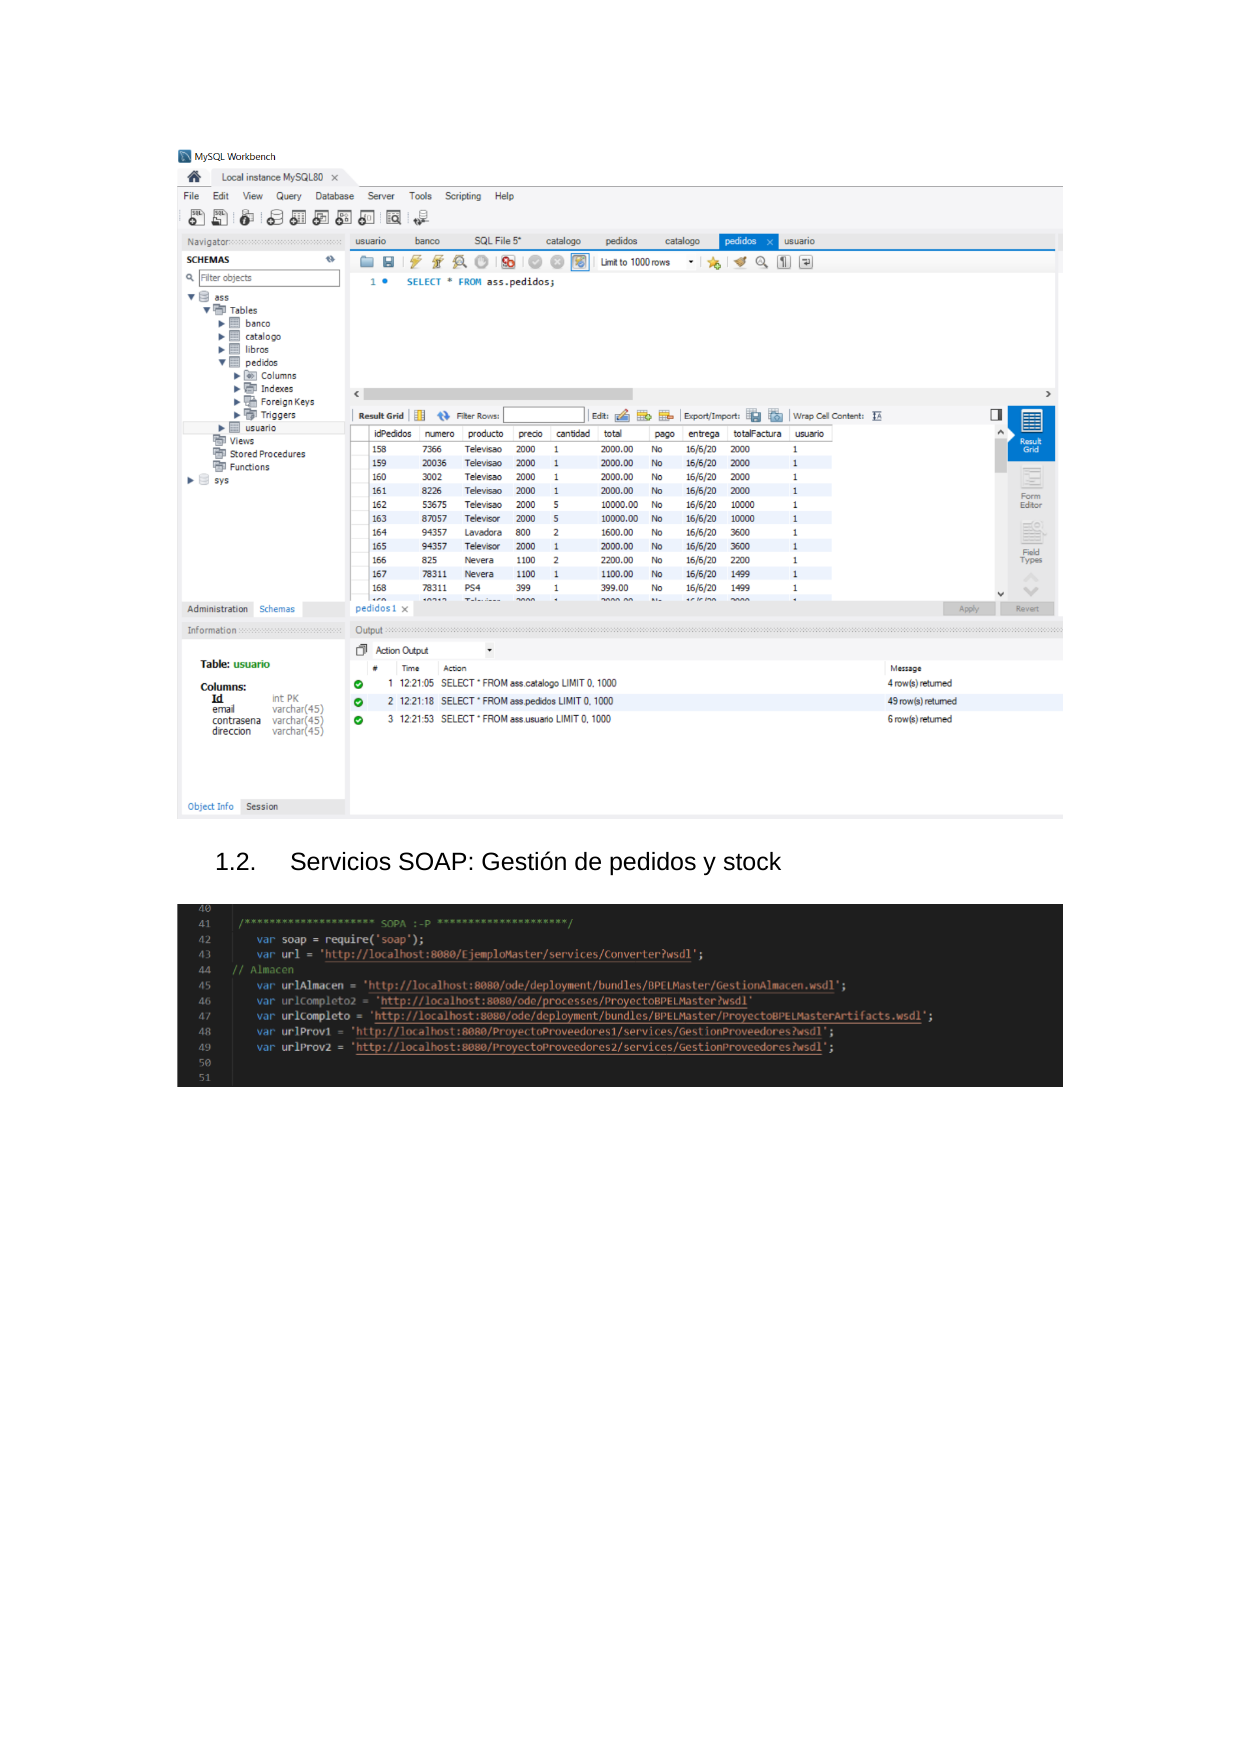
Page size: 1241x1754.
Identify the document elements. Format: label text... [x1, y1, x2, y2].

picture [177, 147, 1063, 819]
picture [177, 904, 1063, 1087]
list Servicios SOAP: Gestión de pedidos y stock [215, 847, 1063, 876]
